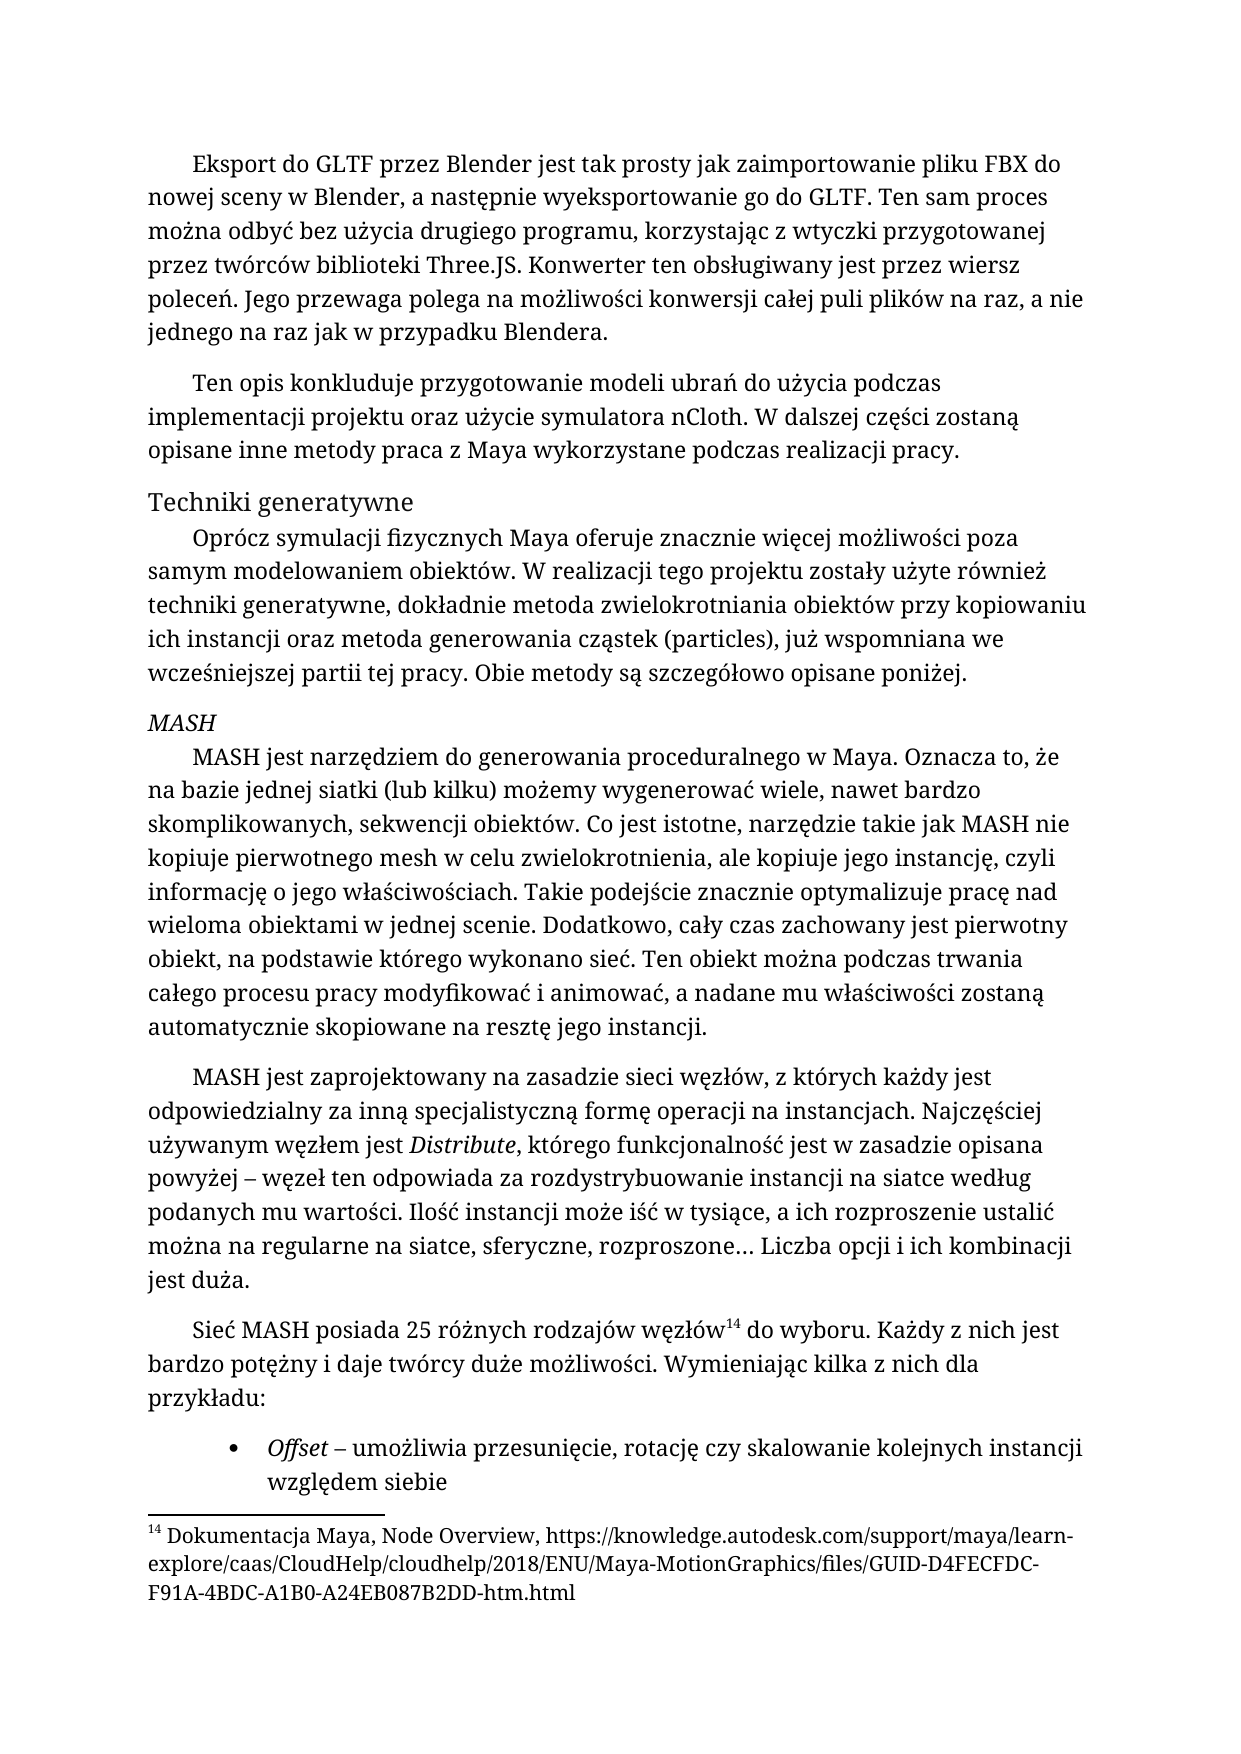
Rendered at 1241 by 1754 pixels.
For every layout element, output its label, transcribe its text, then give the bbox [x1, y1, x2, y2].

text Ten opis konkluduje przygotowanie modeli ubrań do użycia podczas implementacji projektu oraz użycie symulatora nCloth. W dalszej części zostaną opisane inne metody praca z Maya wykorzystane podczas realizacji pracy. [148, 367, 1093, 466]
subtitle MASH [148, 707, 1093, 738]
text MASH jest zaprojektowany na zasadzie sieci węzłów, z których każdy jest odpowiedzialny za inną specjalistyczną formę operacji na instancjach. Najczęściej używanym węzłem jest Distribute, którego funkcjonalność jest w zasadzie opisana powyżej – węzeł ten odpowiada za rozdystrybuowanie instancji na siatce według podanych mu wartości. Ilość instancji może iść w tysiące, a ich rozproszenie ustalić można na regularne na siatce, sferyczne, rozproszone… Liczba opcji i ich kombinacji jest duża. [148, 1061, 1093, 1295]
text MASH jest narzędziem do generowania proceduralnego w Maya. Oznacza to, że na bazie jednej siatki (lub kilku) możemy wygenerować wiele, nawet bardzo skomplikowanych, sekwencji obiektów. Co jest istotne, narzędzie takie jak MASH nie kopiuje pierwotnego mesh w celu zwielokrotnienia, ale kopiuje jego instancję, czyli informację o jego właściwościach. Takie podejście znacznie optymalizuje pracę nad wieloma obiektami w jednej scenie. Dodatkowo, cały czas zachowany jest pierwotny obiekt, na podstawie którego wykonano sieć. Ten obiekt można podczas trwania całego procesu pracy modyfikować i animować, a nadane mu właściwości zostaną automatycznie skopiowane na resztę jego instancji. [148, 741, 1093, 1042]
subtitle Techniki generatywne [148, 485, 1093, 519]
text Oprócz symulacji fizycznych Maya oferuje znacznie więcej możliwości poza samym modelowaniem obiektów. W realizacji tego projektu zostały użyte również techniki generatywne, dokładnie metoda zwielokrotniania obiektów przy kopiowaniu ich instancji oraz metoda generowania cząstek (particles), już wspomniana we wcześniejszej partii tej pracy. Obie metody są szczegółowo opisane poniżej. [148, 521, 1093, 688]
list Offset – umożliwia przesunięcie, rotację czy skalowanie kolejnych instancji względem siebie [229, 1432, 1093, 1497]
text Eksport do GLTF przez Blender jest tak prosty jak zaimportowanie pliku FBX do nowej sceny w Blender, a następnie wyeksportowanie go do GLTF. Ten sam proces można odbyć bez użycia drugiego programu, korzystając z wtyczki przygotowanej przez twórców biblioteki Three.JS. Konwerter ten obsługiwany jest przez wiersz poleceń. Jego przewaga polega na możliwości konwersji całej puli plików na raz, a nie jednego na raz jak w przypadku Blendera. [148, 148, 1093, 348]
text Sieć MASH posiada 25 różnych rodzajów węzłów do wyboru. Każdy z nich jest bardzo potężny i daje twórcy duże możliwości. Wymieniając kilka z nich dla przykładu: [148, 1314, 1093, 1413]
